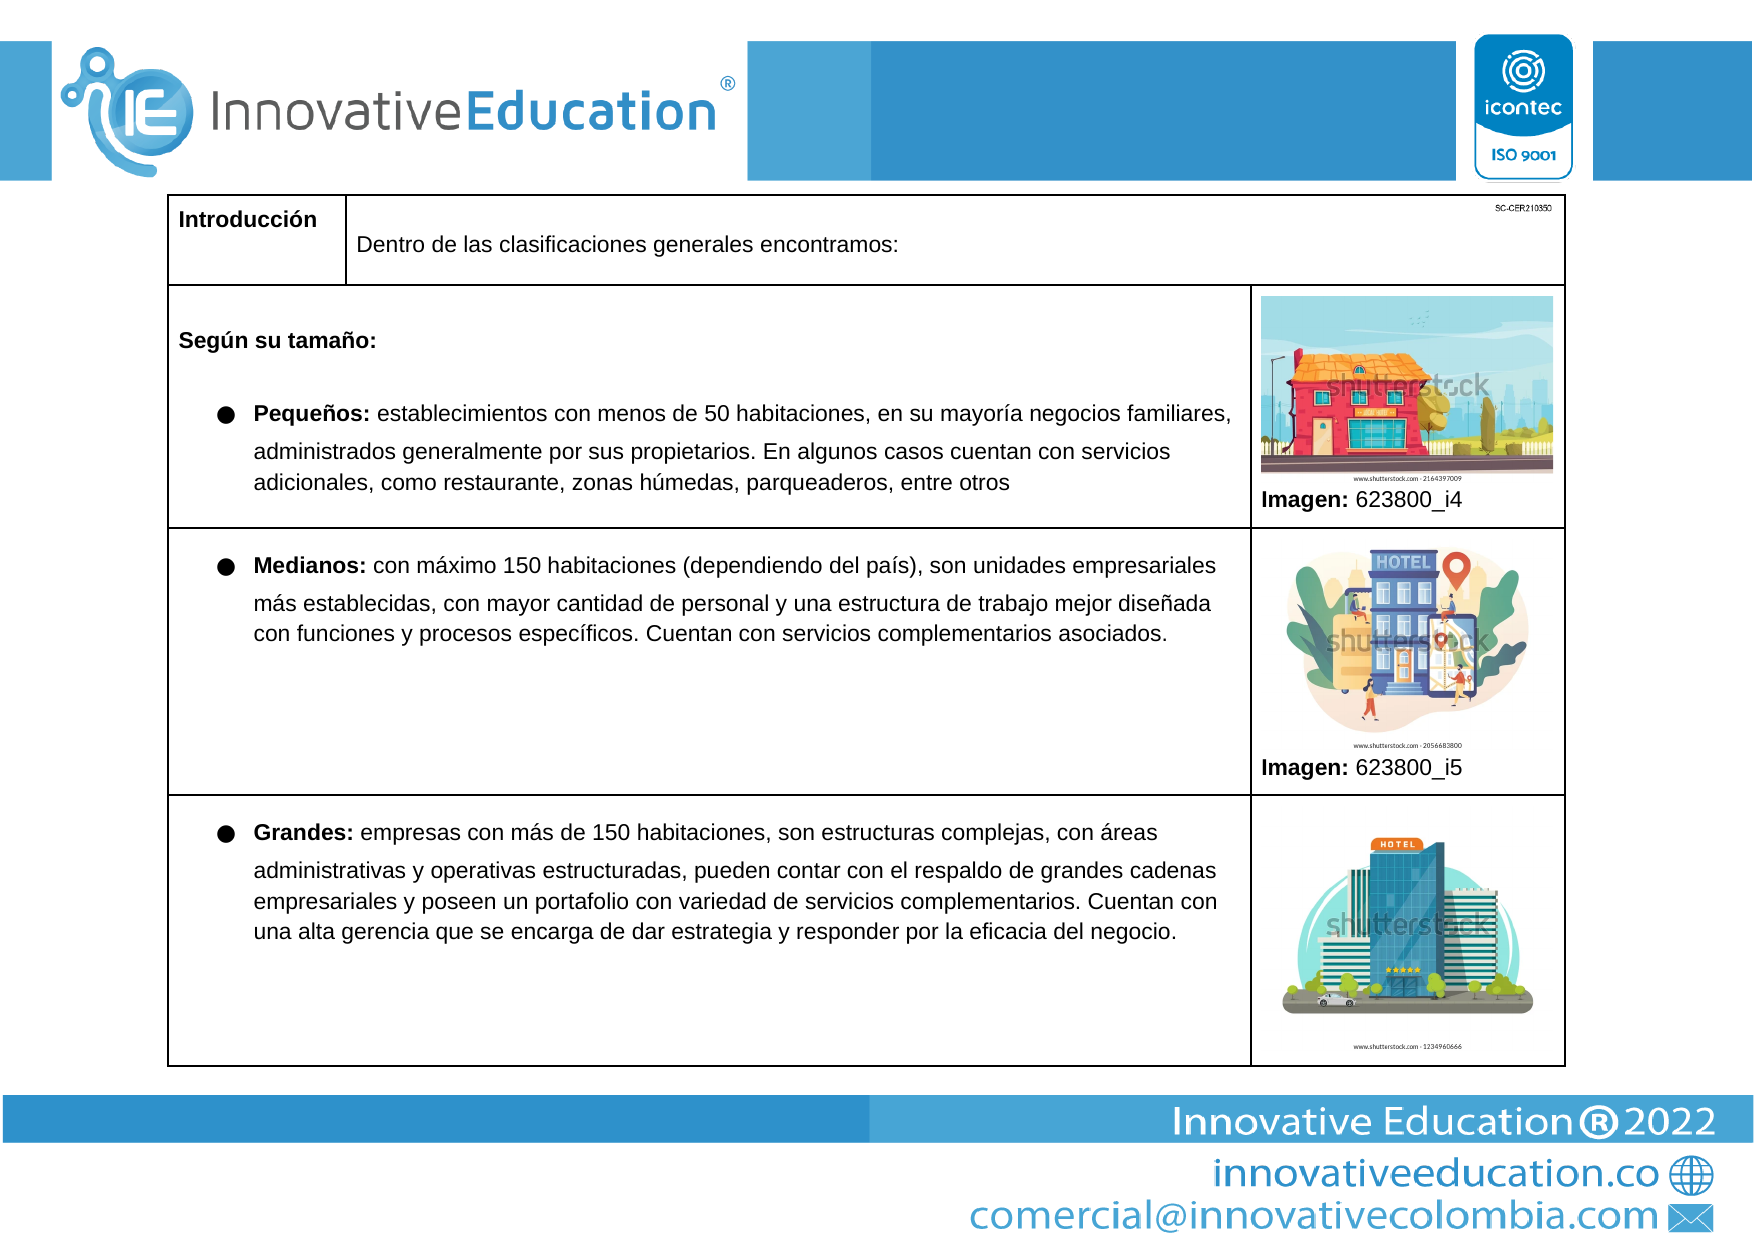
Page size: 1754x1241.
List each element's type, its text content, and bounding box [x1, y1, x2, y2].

table_cell Imagen: 623800_i5 [1252, 529, 1564, 794]
picture [1471, 32, 1576, 214]
table_cell Introducción [169, 196, 345, 284]
table_cell Imagen: 623800_i6 [1252, 796, 1564, 1065]
table_cell Dentro de las clasificaciones generales encontramos: [347, 196, 1564, 284]
picture [0, 28, 1456, 194]
picture [1261, 296, 1554, 483]
picture [1261, 806, 1554, 1051]
picture [1261, 539, 1554, 750]
table_cell Medianos: con máximo 150 habitaciones (dependiendo del país), son unidades empresariales más establecidas, con mayor cantidad de personal y una estructura de trabajo mejor diseñada con funciones y procesos específicos. Cuentan con servicios complementarios asociados. [169, 529, 1250, 794]
table_cell Según su tamaño: Pequeños: establecimientos con menos de 50 habitaciones, en su mayoría negocios familiares, administrados generalmente por sus propietarios. En algunos casos cuentan con servicios adicionales, como restaurante, zonas húmedas, parqueaderos, entre otros [169, 286, 1250, 527]
picture [2, 1093, 1754, 1239]
table_cell Imagen: 623800_i4 [1252, 286, 1564, 527]
picture [1593, 28, 1752, 194]
